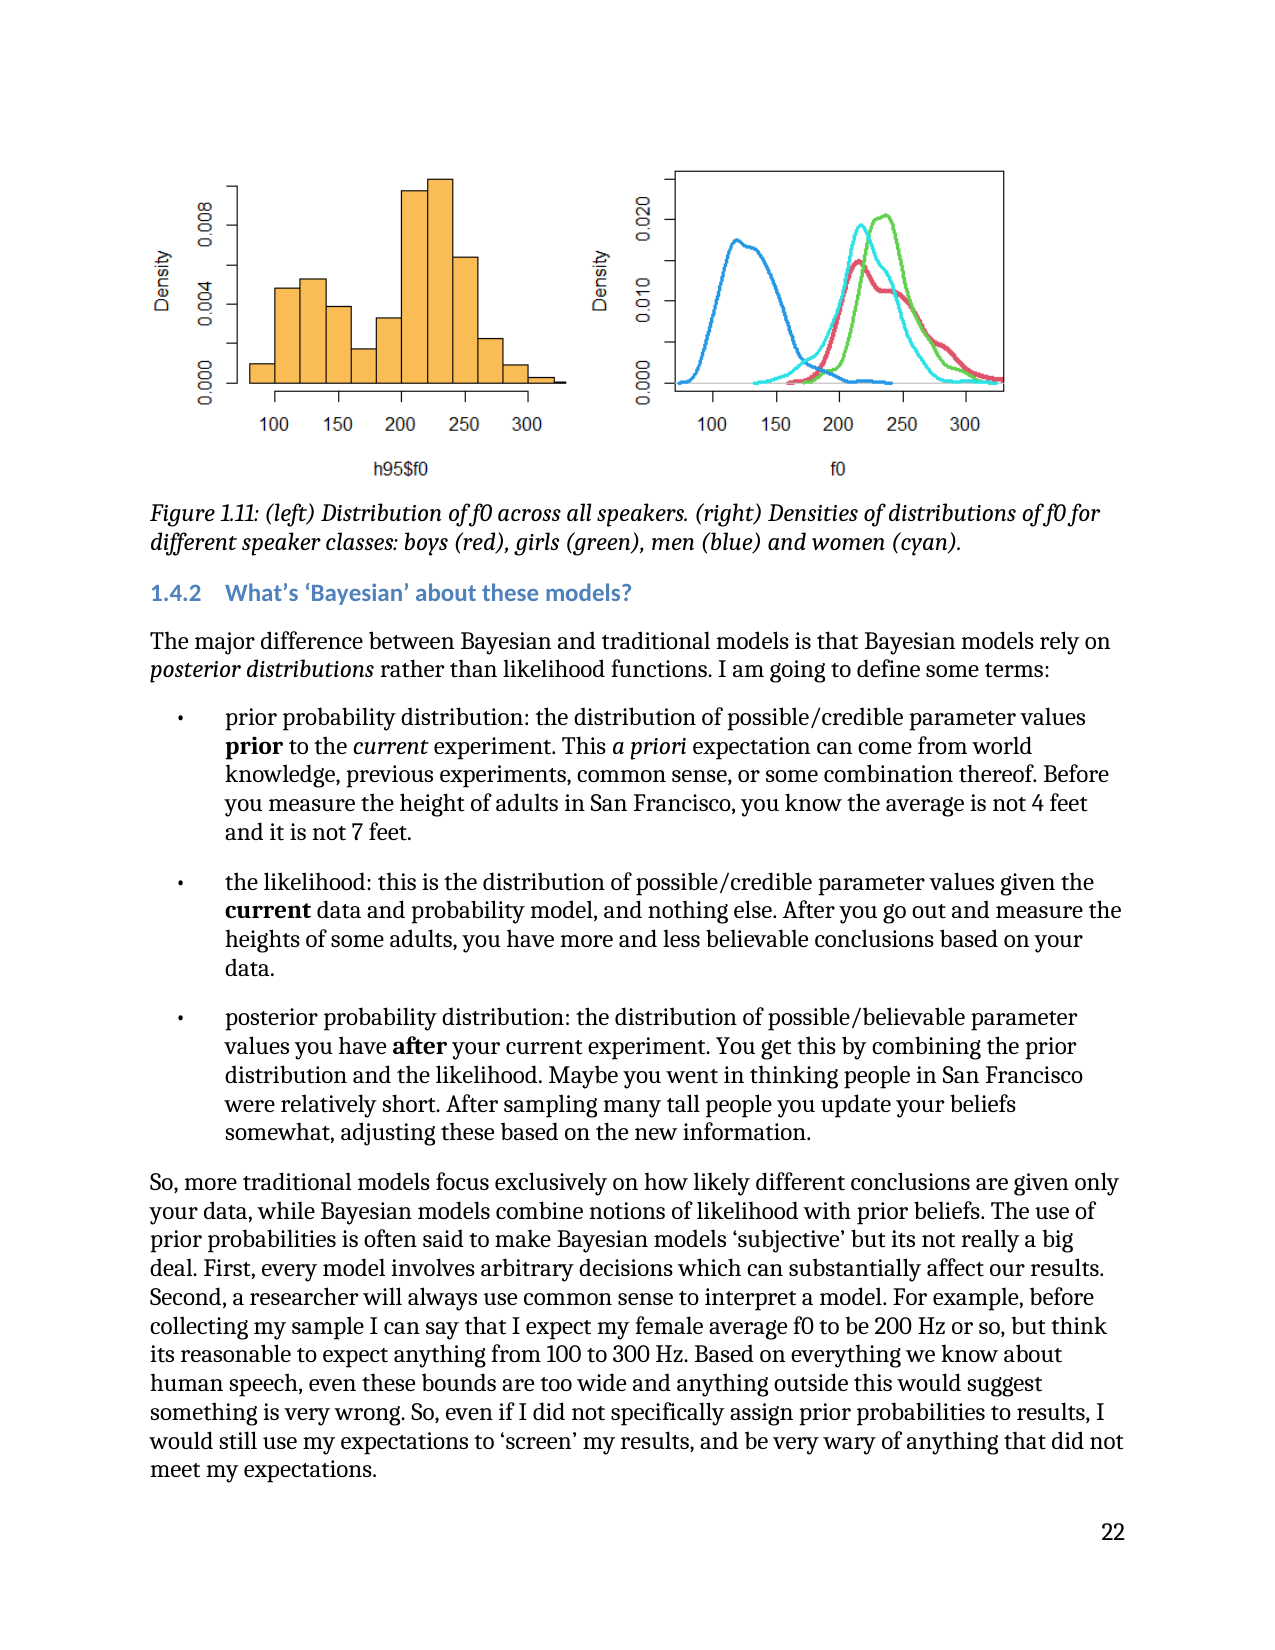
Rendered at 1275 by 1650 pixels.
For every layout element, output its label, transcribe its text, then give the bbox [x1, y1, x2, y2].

list prior probability distribution: the distribution of possible/credible parameter values prior to the current experiment. This a priori expectation can come from world knowledge, previous experiments, common sense, or some combination thereof. Before you measure the height of adults in San Francisco, you know the average is not 4 feet and it is not 7 feet. [175, 703, 1125, 847]
text Figure 1.11: (left) Distribution of f0 across all speakers. (right) Densities of distributions of f0 for different speaker classes: boys (red), girls (green), men (blue) and women (cyan). [150, 499, 1125, 556]
text So, more traditional models focus exclusively on how likely different conclusions are given only your data, while Bayesian models combine notions of likelihood with prior beliefs. The use of prior probabilities is often said to make Bayesian models ‘subjective’ but its not really a big deal. First, every model involves arbitrary decisions which can substantially affect our results. Second, a researcher will always use common sense to interpret a model. For example, before collecting my sample I can say that I expect my female average f0 to be 200 Hz or so, but think its reasonable to expect anything from 100 to 300 Hz. Based on everything we know about human speech, even these bounds are too wide and anything outside this would suggest something is very wrong. So, even if I did not specifically assign prior probabilities to results, I would still use my expectations to ‘screen’ my results, and be very wary of anything that did not meet my expectations. [150, 1168, 1125, 1484]
subtitle 1.4.2 What’s ‘Bayesian’ about these models? [150, 577, 1125, 608]
picture [150, 150, 1025, 479]
list posterior probability distribution: the distribution of possible/believable parameter values you have after your current experiment. You get this by combining the prior distribution and the likelihood. Maybe you went in thinking people in San Francisco were relatively short. After sampling many tall people you update your beliefs somewhat, adjusting these based on the new information. [175, 1003, 1125, 1147]
text The major difference between Bayesian and traditional models is that Bayesian models rely on posterior distributions rather than likelihood functions. I am going to define some terms: [150, 627, 1125, 684]
list the likelihood: this is the distribution of possible/credible parameter values given the current data and probability model, and nothing else. After you go out and measure the heights of some adults, you have more and less believable conclusions based on your data. [175, 867, 1125, 982]
